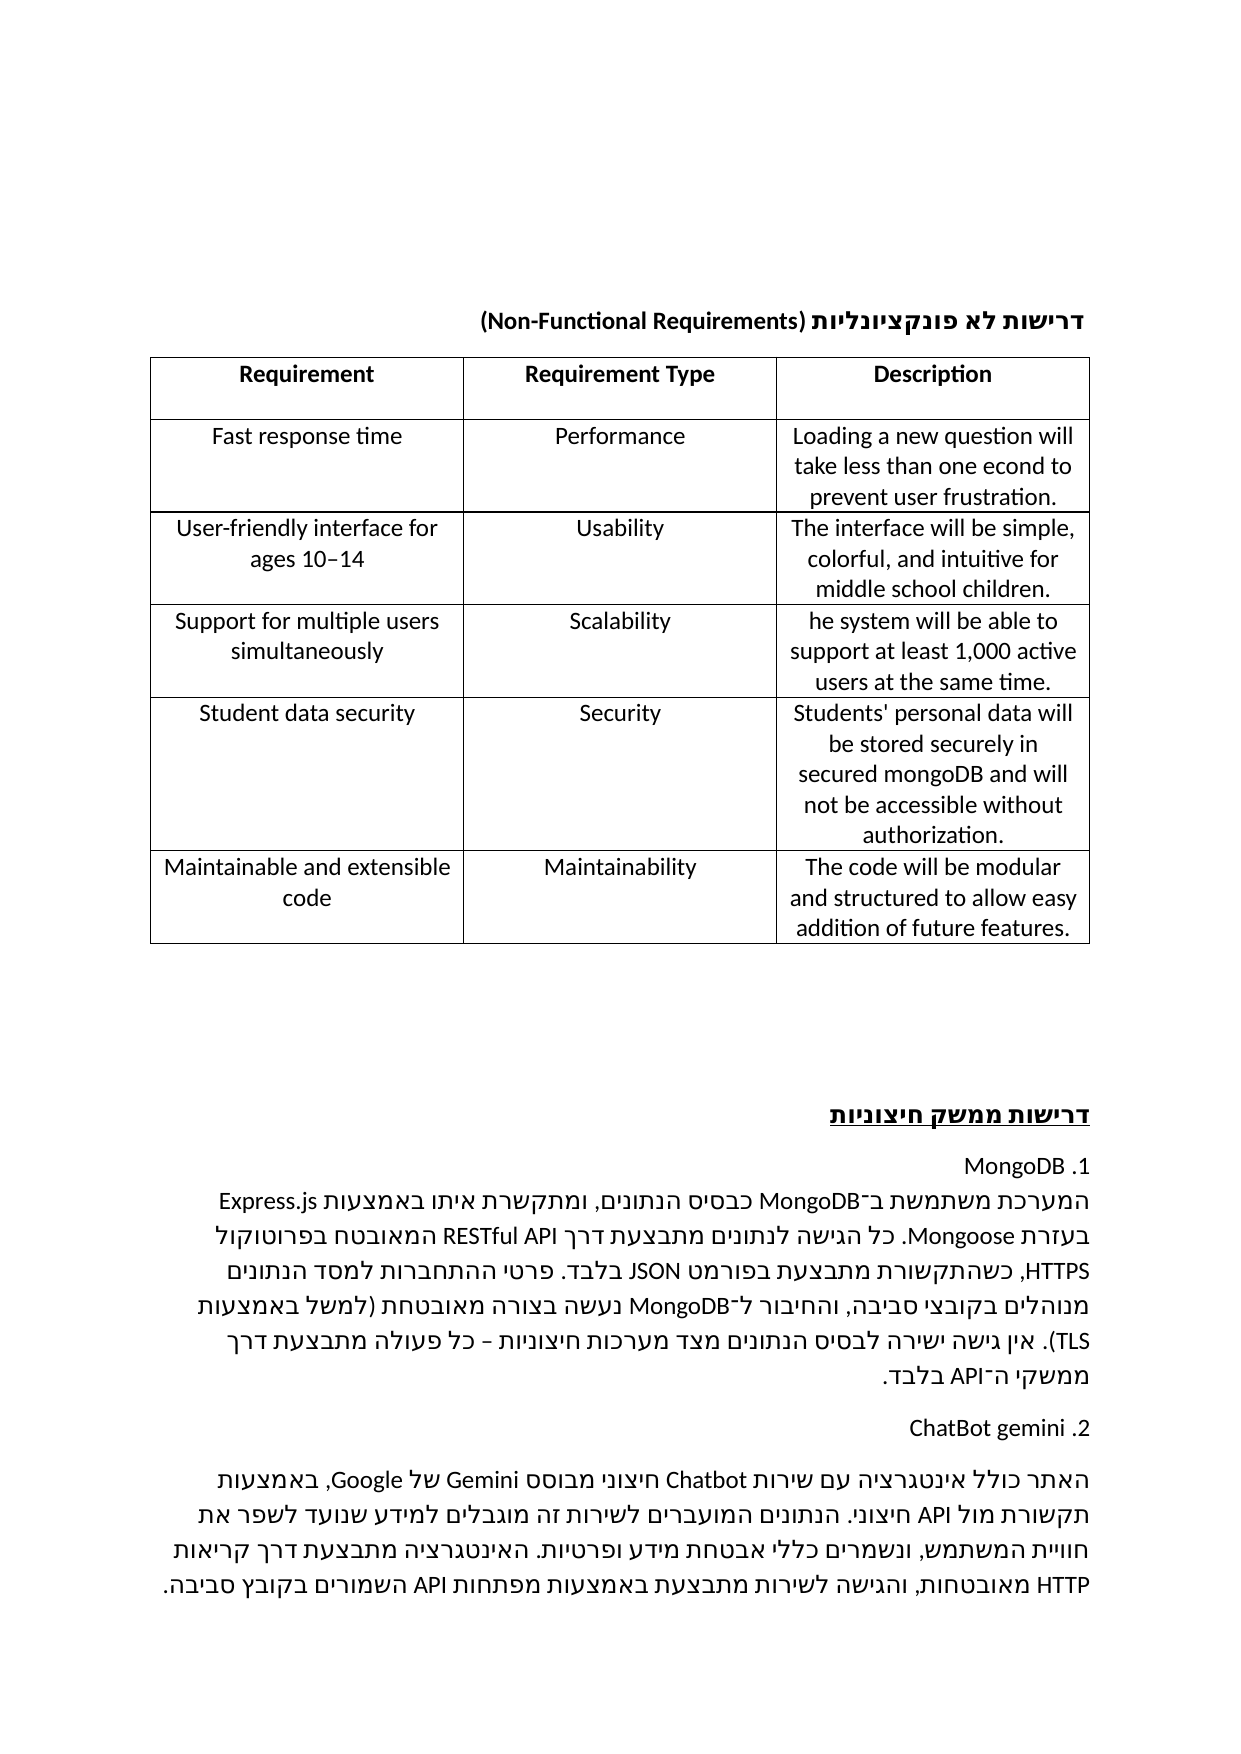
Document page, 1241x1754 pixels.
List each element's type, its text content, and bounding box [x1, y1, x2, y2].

table_cell Maintainable and extensible code [151, 851, 463, 943]
text דרישות ממשק חיצוניות [150, 1099, 1090, 1129]
table_cell Performance [464, 420, 776, 511]
table_cell Student data security [151, 698, 463, 850]
text 1. MongoDB המערכת משתמשת ב־MongoDB כבסיס הנתונים, ומתקשרת איתו באמצעות Express.js בעזרת Mongoose. כל הגישה לנתונים מתבצעת דרך RESTful API המאובטח בפרוטוקול HTTPS, כשהתקשורת מתבצעת בפורמט JSON בלבד. פרטי ההתחברות למסד הנתונים מנוהלים בקובצי סביבה, והחיבור ל־MongoDB נעשה בצורה מאובטחת (למשל באמצעות TLS). אין גישה ישירה לבסיס הנתונים מצד מערכות חיצוניות – כל פעולה מתבצעת דרך ממשקי ה־API בלבד. [150, 1151, 1090, 1391]
table_cell Scalability [464, 605, 776, 697]
text האתר כולל אינטגרציה עם שירות Chatbot חיצוני מבוסס Gemini של Google, באמצעות תקשורת מול API חיצוני. הנתונים המועברים לשירות זה מוגבלים למידע שנועד לשפר את חוויית המשתמש, ונשמרים כללי אבטחת מידע ופרטיות. האינטגרציה מתבצעת דרך קריאות HTTP מאובטחות, והגישה לשירות מתבצעת באמצעות מפתחות API השמורים בקובץ סביבה. [150, 1464, 1090, 1599]
table_cell User-friendly interface for ages 10–14 [151, 513, 463, 604]
table_cell Loading a new question will take less than one econd to prevent user frustration. [777, 420, 1089, 511]
table_cell Maintainability [464, 851, 776, 943]
text 2. ChatBot gemini [150, 1412, 1090, 1443]
table_cell Security [464, 698, 776, 850]
table_header Description [777, 358, 1089, 419]
table_cell The interface will be simple, colorful, and intuitive for middle school children. [777, 513, 1089, 604]
table_cell Support for multiple users simultaneously [151, 605, 463, 697]
text דרישות לא פונקציונליות (Non-Functional Requirements) [150, 305, 1090, 336]
table_cell The code will be modular and structured to allow easy addition of future features. [777, 851, 1089, 943]
table_cell he system will be able to support at least 1,000 active users at the same time. [777, 605, 1089, 697]
table_cell Fast response time [151, 420, 463, 511]
table_header Requirement Type [464, 358, 776, 419]
table_cell Students' personal data will be stored securely in secured mongoDB and will not be accessible without authorization. [777, 698, 1089, 850]
table_cell Usability [464, 513, 776, 604]
table_header Requirement [151, 358, 463, 419]
